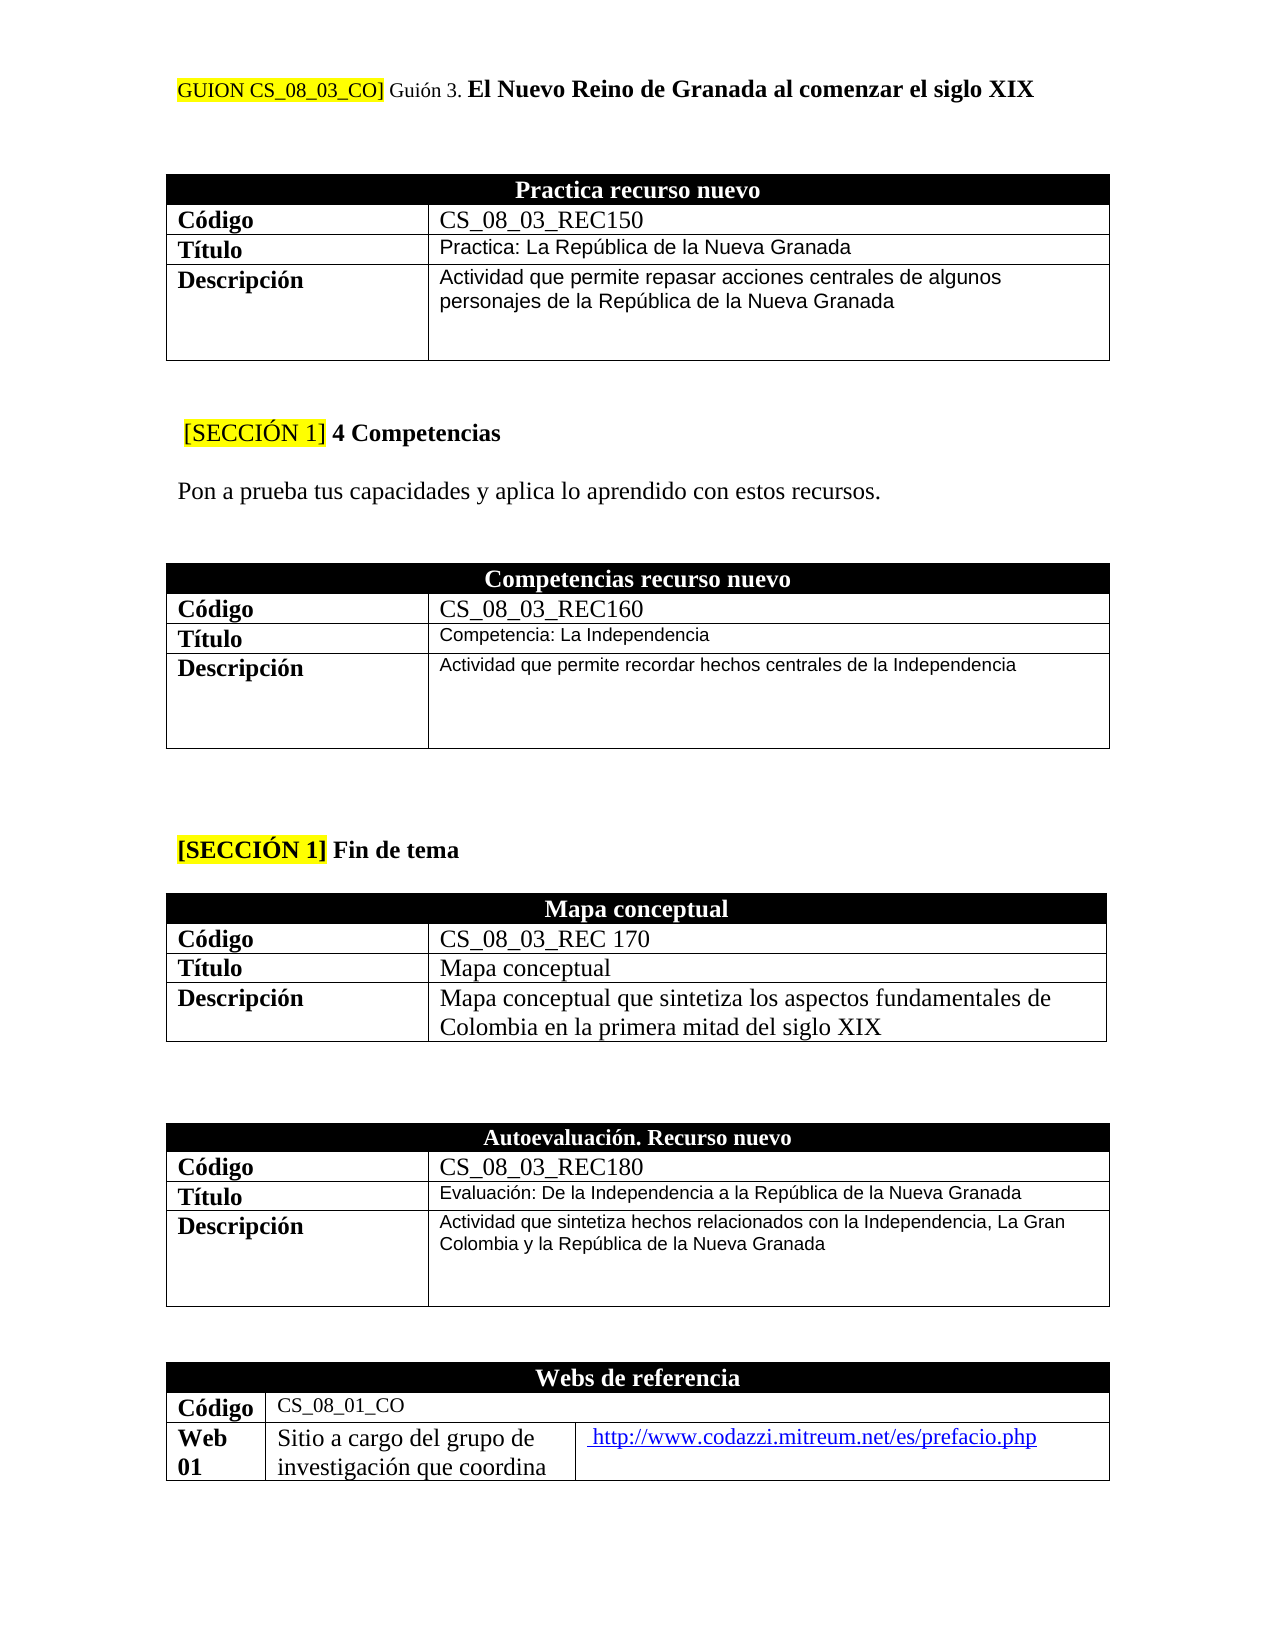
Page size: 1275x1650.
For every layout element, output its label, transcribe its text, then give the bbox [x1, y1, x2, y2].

table_cell Web 01 [167, 1423, 265, 1480]
table_cell Evaluación: De la Independencia a la República de la Nueva Granada [429, 1182, 1109, 1210]
table_cell Practica: La República de la Nueva Granada [429, 235, 1109, 264]
table_header Autoevaluación. Recurso nuevo [167, 1124, 1109, 1151]
table_cell Título [167, 954, 428, 982]
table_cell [576, 1423, 1109, 1480]
table_cell CS_08_03_REC160 [429, 594, 1109, 623]
table_cell Título [167, 624, 428, 652]
table_cell Descripción [167, 983, 428, 1041]
text [SECCIÓN 1] 4 Competencias [177, 418, 1098, 447]
table_cell Código [167, 205, 428, 234]
table_cell Descripción [167, 654, 428, 748]
text Pon a prueba tus capacidades y aplica lo aprendido con estos recursos. [177, 476, 1098, 505]
table_header Mapa conceptual [167, 894, 1106, 923]
table_cell CS_08_03_REC180 [429, 1152, 1109, 1181]
text [SECCIÓN 1] Fin de tema [327, 835, 1098, 864]
table_cell Código [167, 1152, 428, 1181]
table_cell Título [167, 235, 428, 264]
table_cell Descripción [167, 1211, 428, 1306]
table_cell Descripción [167, 265, 428, 359]
table_header Practica recurso nuevo [167, 175, 1109, 204]
table_cell Código [167, 924, 428, 952]
table_cell CS_08_03_REC150 [429, 205, 1109, 234]
table_cell Título [167, 1182, 428, 1210]
table_cell CS_08_03_REC 170 [429, 924, 1106, 952]
table_cell Actividad que permite repasar acciones centrales de algunos personajes de la República de la Nueva Granada [429, 265, 1109, 359]
table_cell Mapa conceptual que sintetiza los aspectos fundamentales de Colombia en la primera mitad del siglo XIX [429, 983, 1106, 1041]
table_cell Mapa conceptual [429, 954, 1106, 982]
table_cell Código [167, 1393, 265, 1422]
table_cell Actividad que permite recordar hechos centrales de la Independencia [429, 654, 1109, 748]
table_cell Código [167, 594, 428, 623]
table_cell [266, 1423, 575, 1480]
table_header Webs de referencia [167, 1363, 1109, 1392]
table_header Competencias recurso nuevo [167, 564, 1109, 593]
table_cell CS_08_01_CO [266, 1393, 1109, 1422]
table_cell Competencia: La Independencia [429, 624, 1109, 652]
table_cell Actividad que sintetiza hechos relacionados con la Independencia, La Gran Colombia y la República de la Nueva Granada [429, 1211, 1109, 1306]
